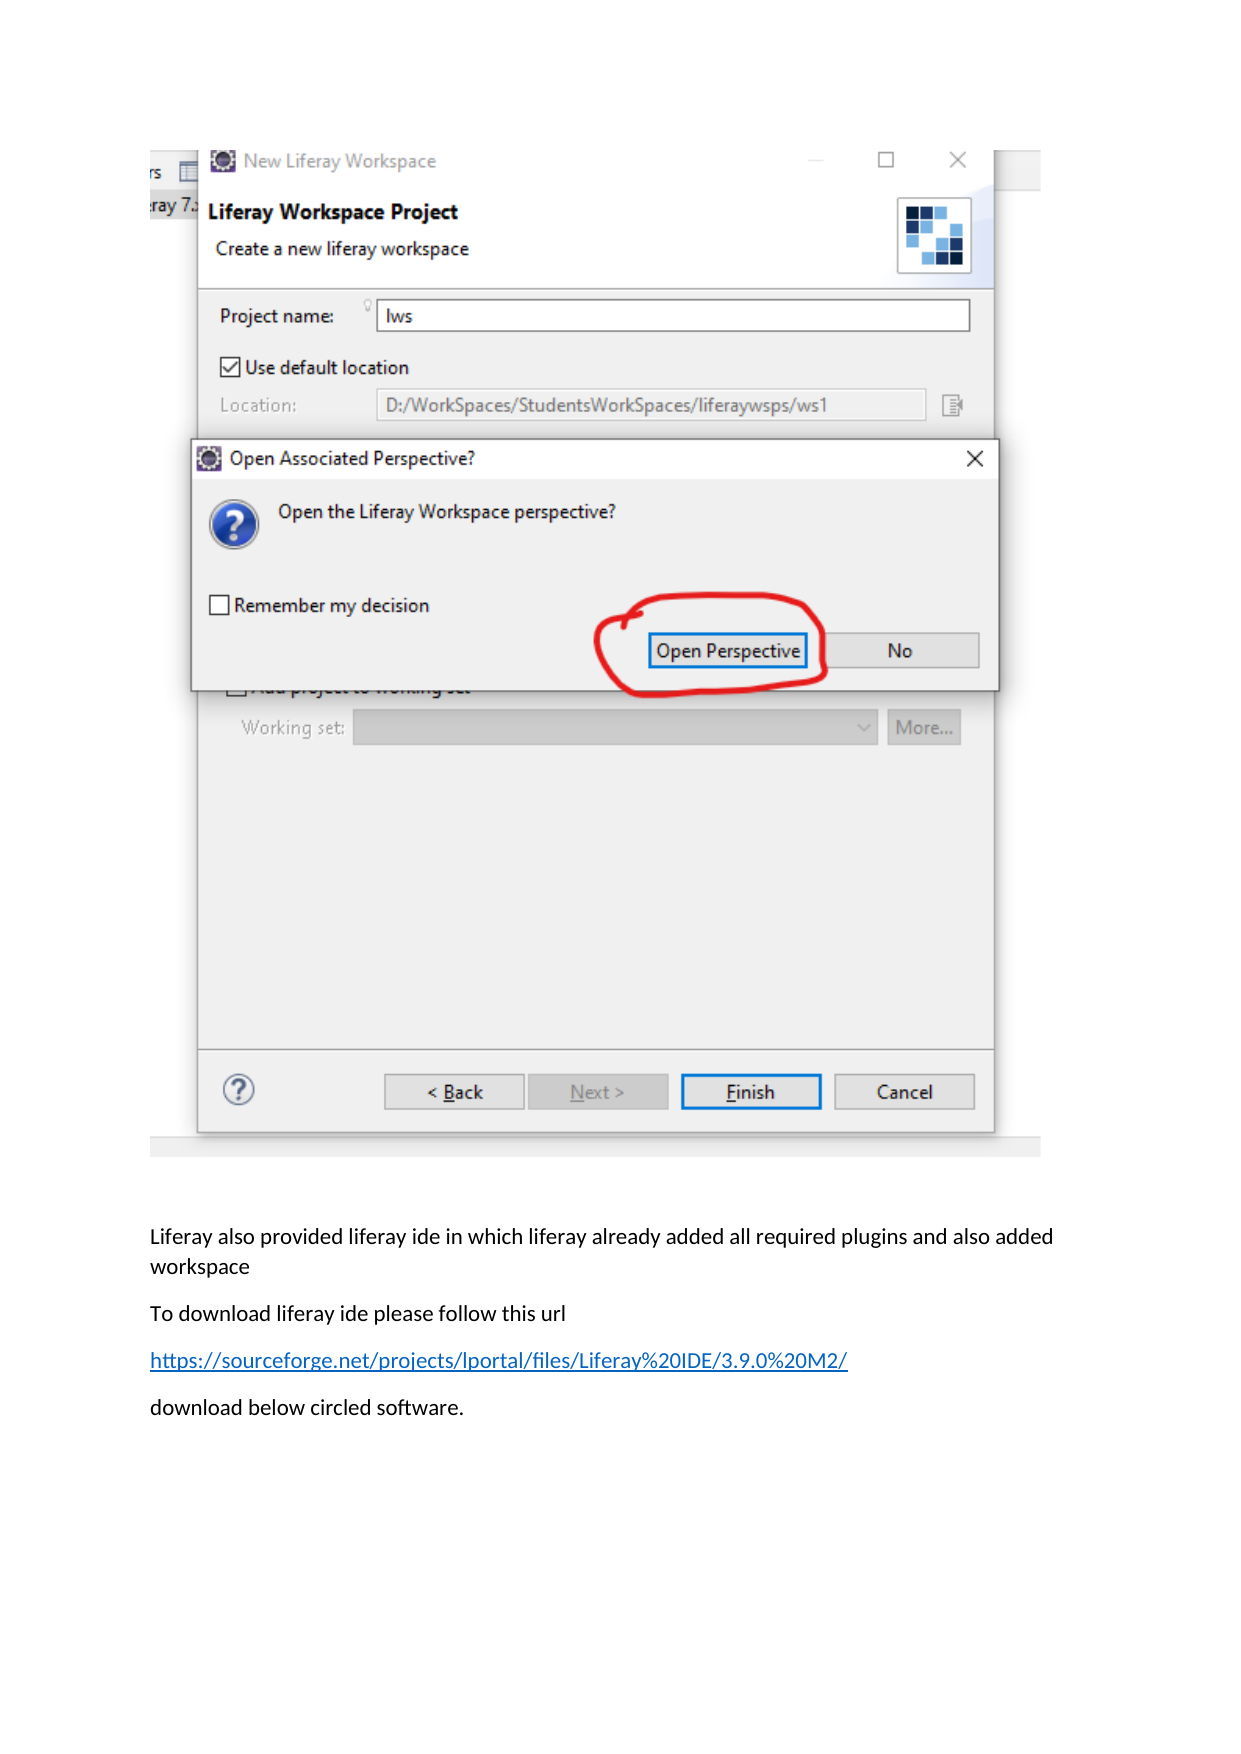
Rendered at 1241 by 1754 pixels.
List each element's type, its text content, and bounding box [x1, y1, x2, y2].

text download below circled software. [150, 1393, 1090, 1421]
picture [150, 150, 1041, 1157]
text To download liferay ide please follow this url [150, 1299, 1090, 1327]
text https://sourceforge.net/projects/lportal/files/Liferay%20IDE/3.9.0%20M2/ [150, 1346, 1090, 1374]
text Liferay also provided liferay ide in which liferay already added all required plugins and also added workspace [150, 1222, 1090, 1280]
